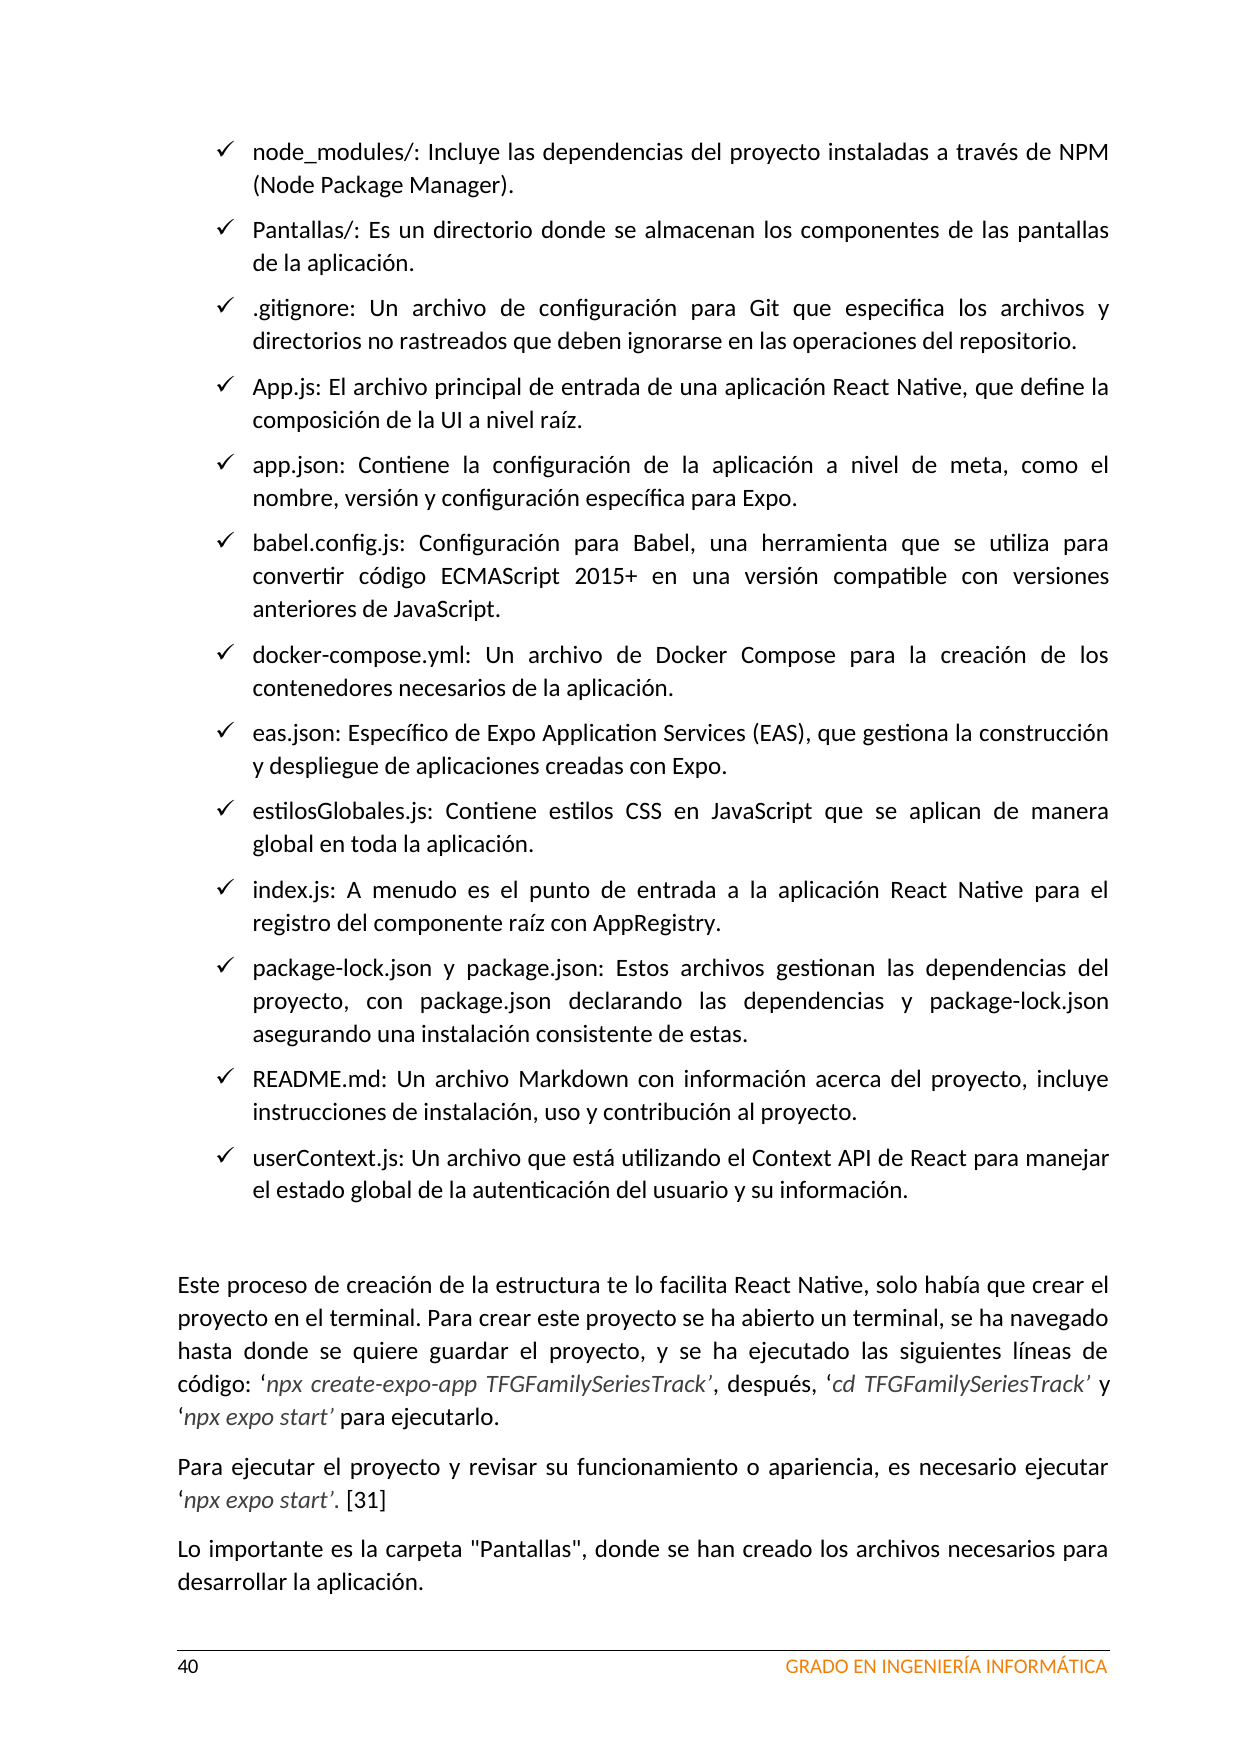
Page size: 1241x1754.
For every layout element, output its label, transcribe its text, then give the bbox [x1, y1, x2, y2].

list .gitignore: Un archivo de configuración para Git que especifica los archivos y directorios no rastreados que deben ignorarse en las operaciones del repositorio. [215, 292, 1110, 356]
list package-lock.json y package.json: Estos archivos gestionan las dependencias del proyecto, con package.json declarando las dependencias y package-lock.json asegurando una instalación consistente de estas. [215, 952, 1110, 1048]
text Este proceso de creación de la estructura te lo facilita React Native, solo había que crear el proyecto en el terminal. Para crear este proyecto se ha abierto un terminal, se ha navegado hasta donde se quiere guardar el proyecto, y se ha ejecutado las siguientes líneas de código: ‘npx create-expo-app TFGFamilySeriesTrack’, después, ‘cd TFGFamilySeriesTrack’ y ‘npx expo start’ para ejecutarlo. [177, 1269, 1110, 1432]
list Pantallas/: Es un directorio donde se almacenan los componentes de las pantallas de la aplicación. [215, 214, 1110, 278]
list index.js: A menudo es el punto de entrada a la aplicación React Native para el registro del componente raíz con AppRegistry. [215, 874, 1110, 937]
list docker-compose.yml: Un archivo de Docker Compose para la creación de los contenedores necesarios de la aplicación. [215, 639, 1110, 702]
list app.json: Contiene la configuración de la aplicación a nivel de meta, como el nombre, versión y configuración específica para Expo. [215, 449, 1110, 513]
list README.md: Un archivo Markdown con información acerca del proyecto, incluye instrucciones de instalación, uso y contribución al proyecto. [215, 1063, 1110, 1127]
list App.js: El archivo principal de entrada de una aplicación React Native, que define la composición de la UI a nivel raíz. [215, 371, 1110, 434]
text Lo importante es la carpeta "Pantallas", donde se han creado los archivos necesarios para desarrollar la aplicación. [177, 1533, 1110, 1597]
list estilosGlobales.js: Contiene estilos CSS en JavaScript que se aplican de manera global en toda la aplicación. [215, 795, 1110, 859]
list eas.json: Específico de Expo Application Services (EAS), que gestiona la construcción y despliegue de aplicaciones creadas con Expo. [215, 717, 1110, 781]
list userContext.js: Un archivo que está utilizando el Context API de React para manejar el estado global de la autenticación del usuario y su información. [215, 1142, 1110, 1205]
list node_modules/: Incluye las dependencias del proyecto instaladas a través de NPM (Node Package Manager). [215, 136, 1110, 199]
text Para ejecutar el proyecto y revisar su funcionamiento o apariencia, es necesario ejecutar ‘npx expo start’. [177, 1451, 1110, 1514]
list babel.config.js: Configuración para Babel, una herramienta que se utiliza para convertir código ECMAScript 2015+ en una versión compatible con versiones anteriores de JavaScript. [215, 527, 1110, 624]
